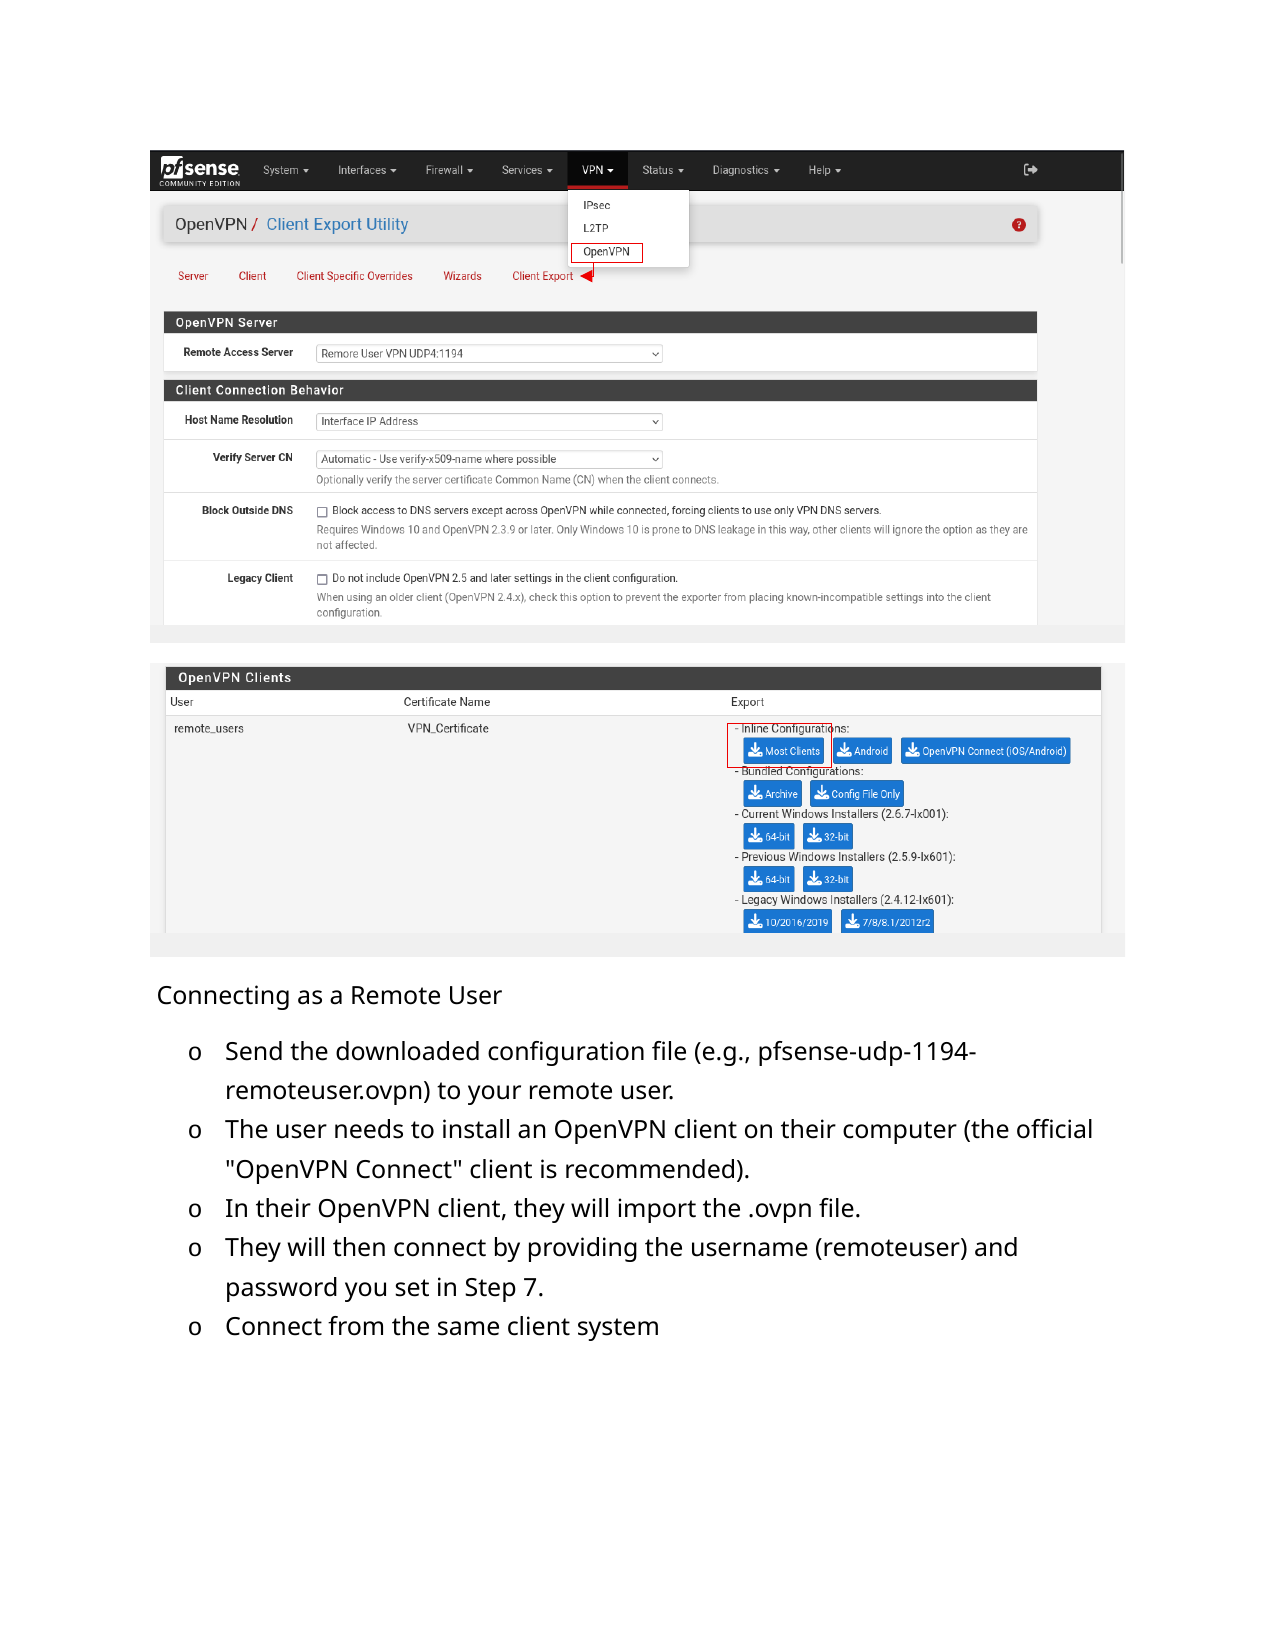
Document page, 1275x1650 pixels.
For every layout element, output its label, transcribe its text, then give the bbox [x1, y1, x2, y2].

text Connecting as a Remote User [150, 978, 1125, 1012]
list Connect from the same client system [187, 1308, 1125, 1343]
picture [150, 663, 1125, 957]
picture [150, 150, 1125, 643]
list In their OpenVPN client, they will import the .ovpn file. [187, 1191, 1125, 1225]
list Send the downloaded configuration file (e.g., pfsense-udp-1194-remoteuser.ovpn) to your remote user. [187, 1033, 1125, 1107]
list They will then connect by providing the username (remoteuser) and password you set in Step 7. [187, 1230, 1125, 1303]
list The user needs to install an OpenVPN client on their computer (the official "OpenVPN Connect" client is recommended). [187, 1112, 1125, 1186]
